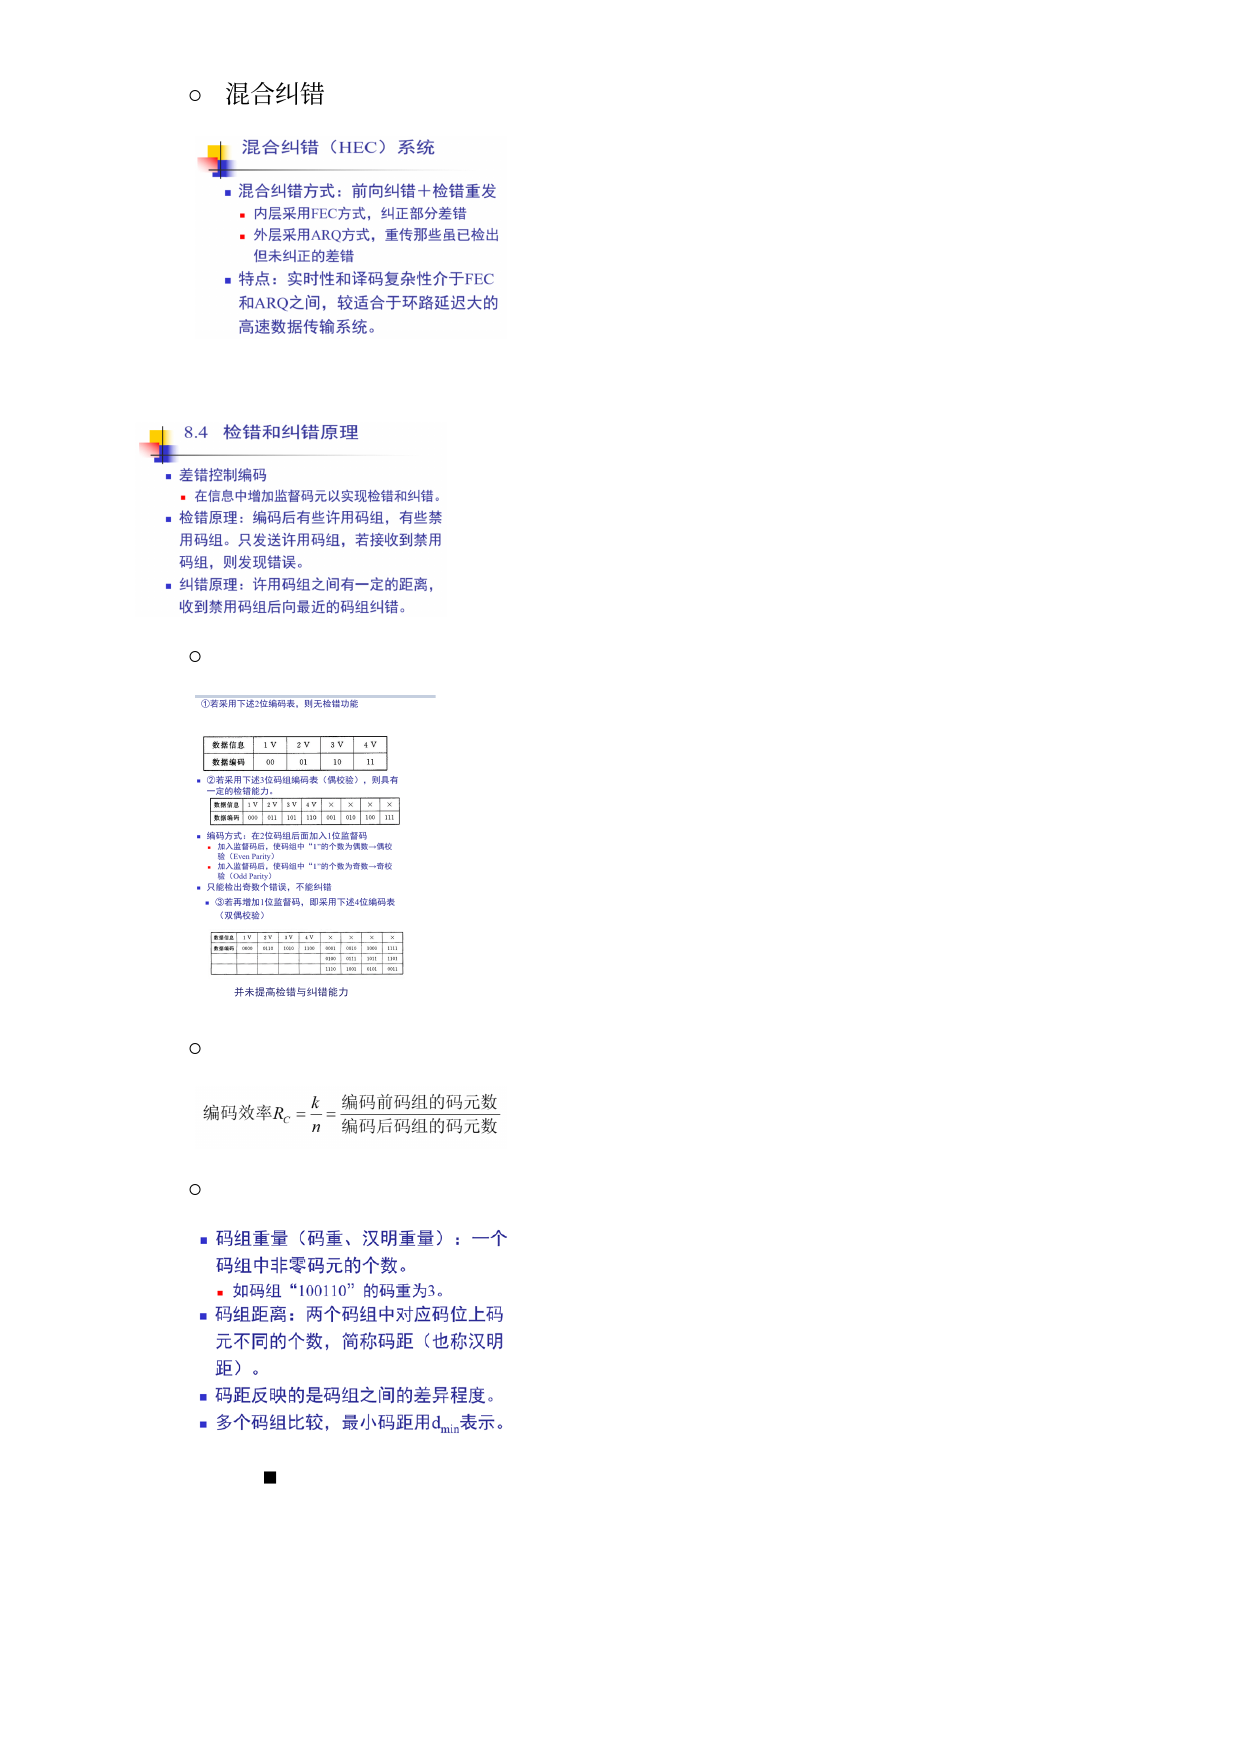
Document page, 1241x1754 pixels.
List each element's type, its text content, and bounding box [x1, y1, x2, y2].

picture [195, 1227, 508, 1437]
picture [195, 1086, 508, 1149]
picture [195, 136, 508, 339]
picture [135, 422, 448, 617]
list 混合纠错 [187, 75, 1165, 111]
picture [195, 695, 436, 1008]
